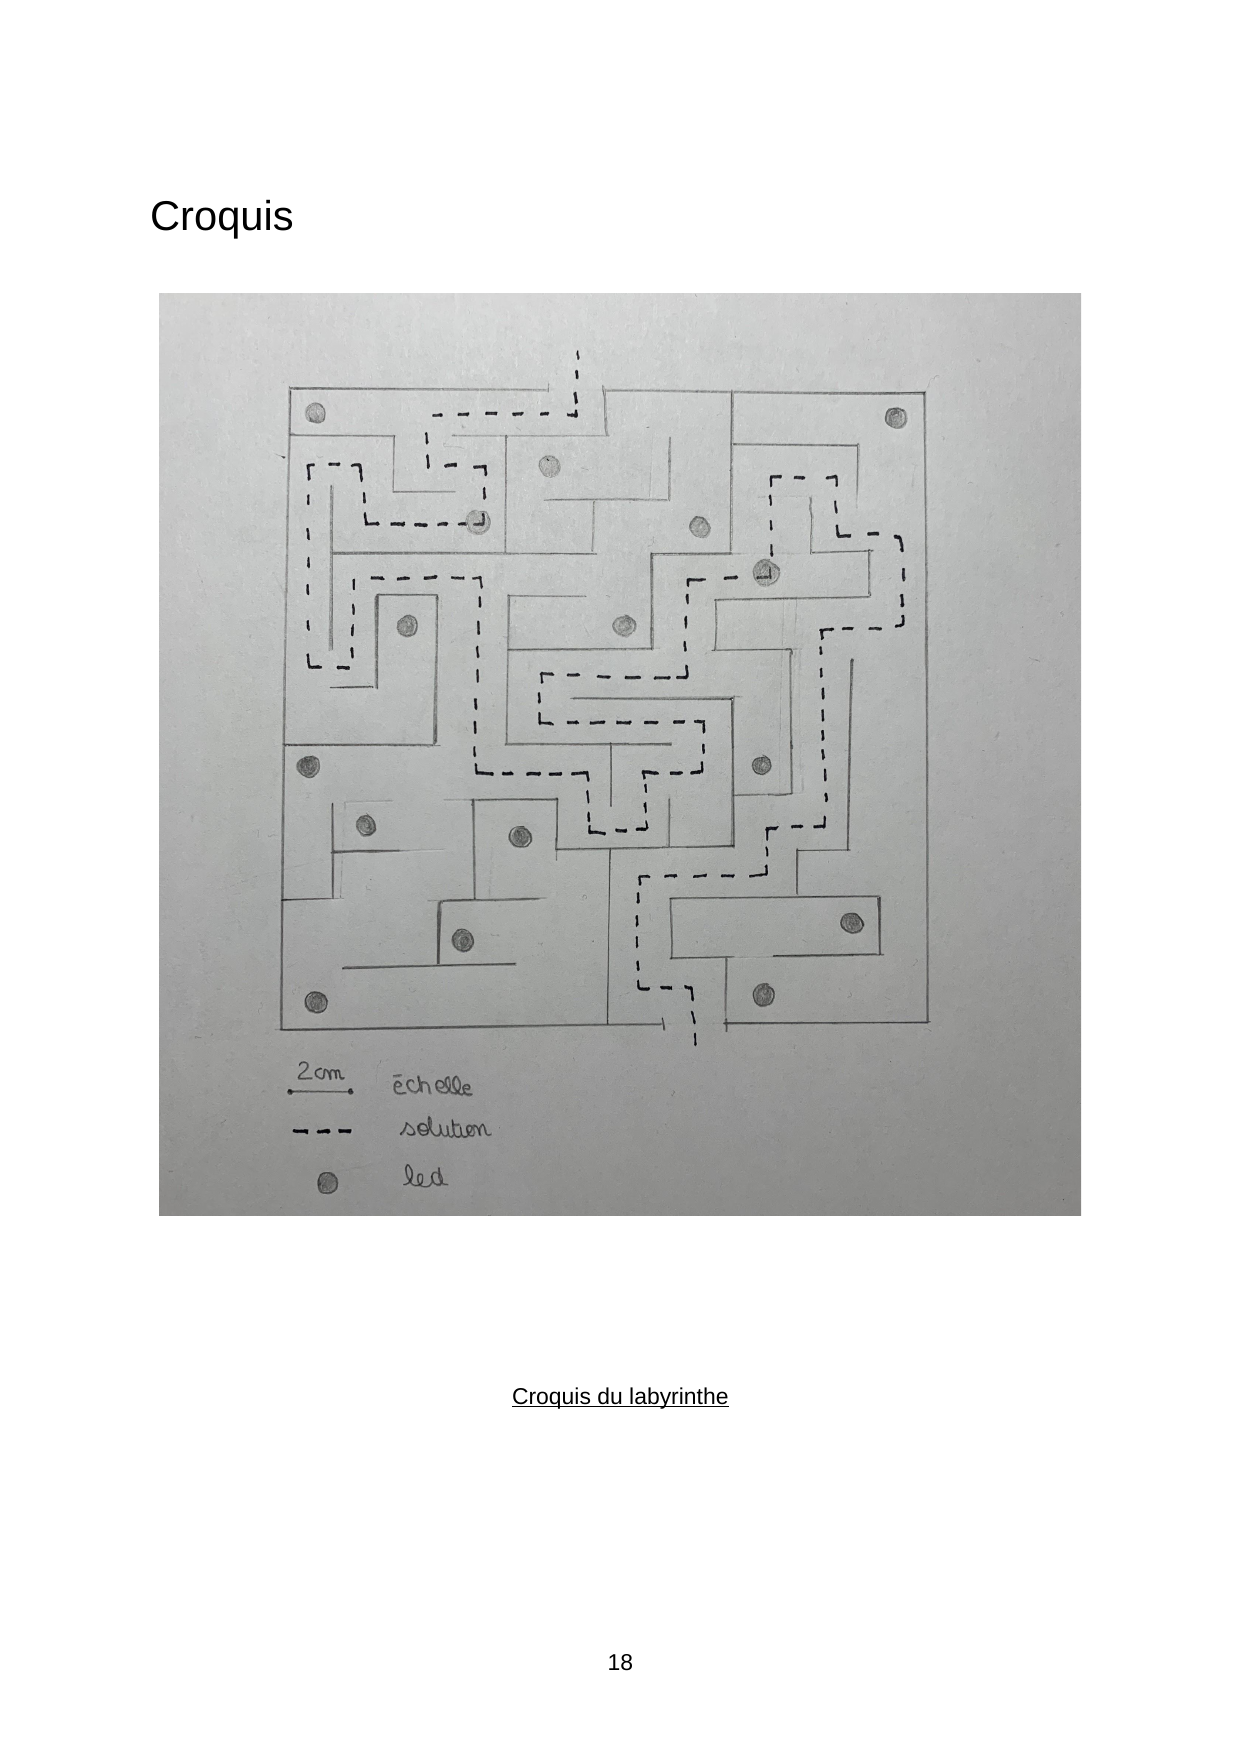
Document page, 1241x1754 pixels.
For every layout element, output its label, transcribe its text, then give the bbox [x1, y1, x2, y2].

picture [159, 293, 1082, 1216]
subtitle Croquis [150, 192, 1090, 239]
text Croquis du labyrinthe [150, 1383, 1090, 1409]
